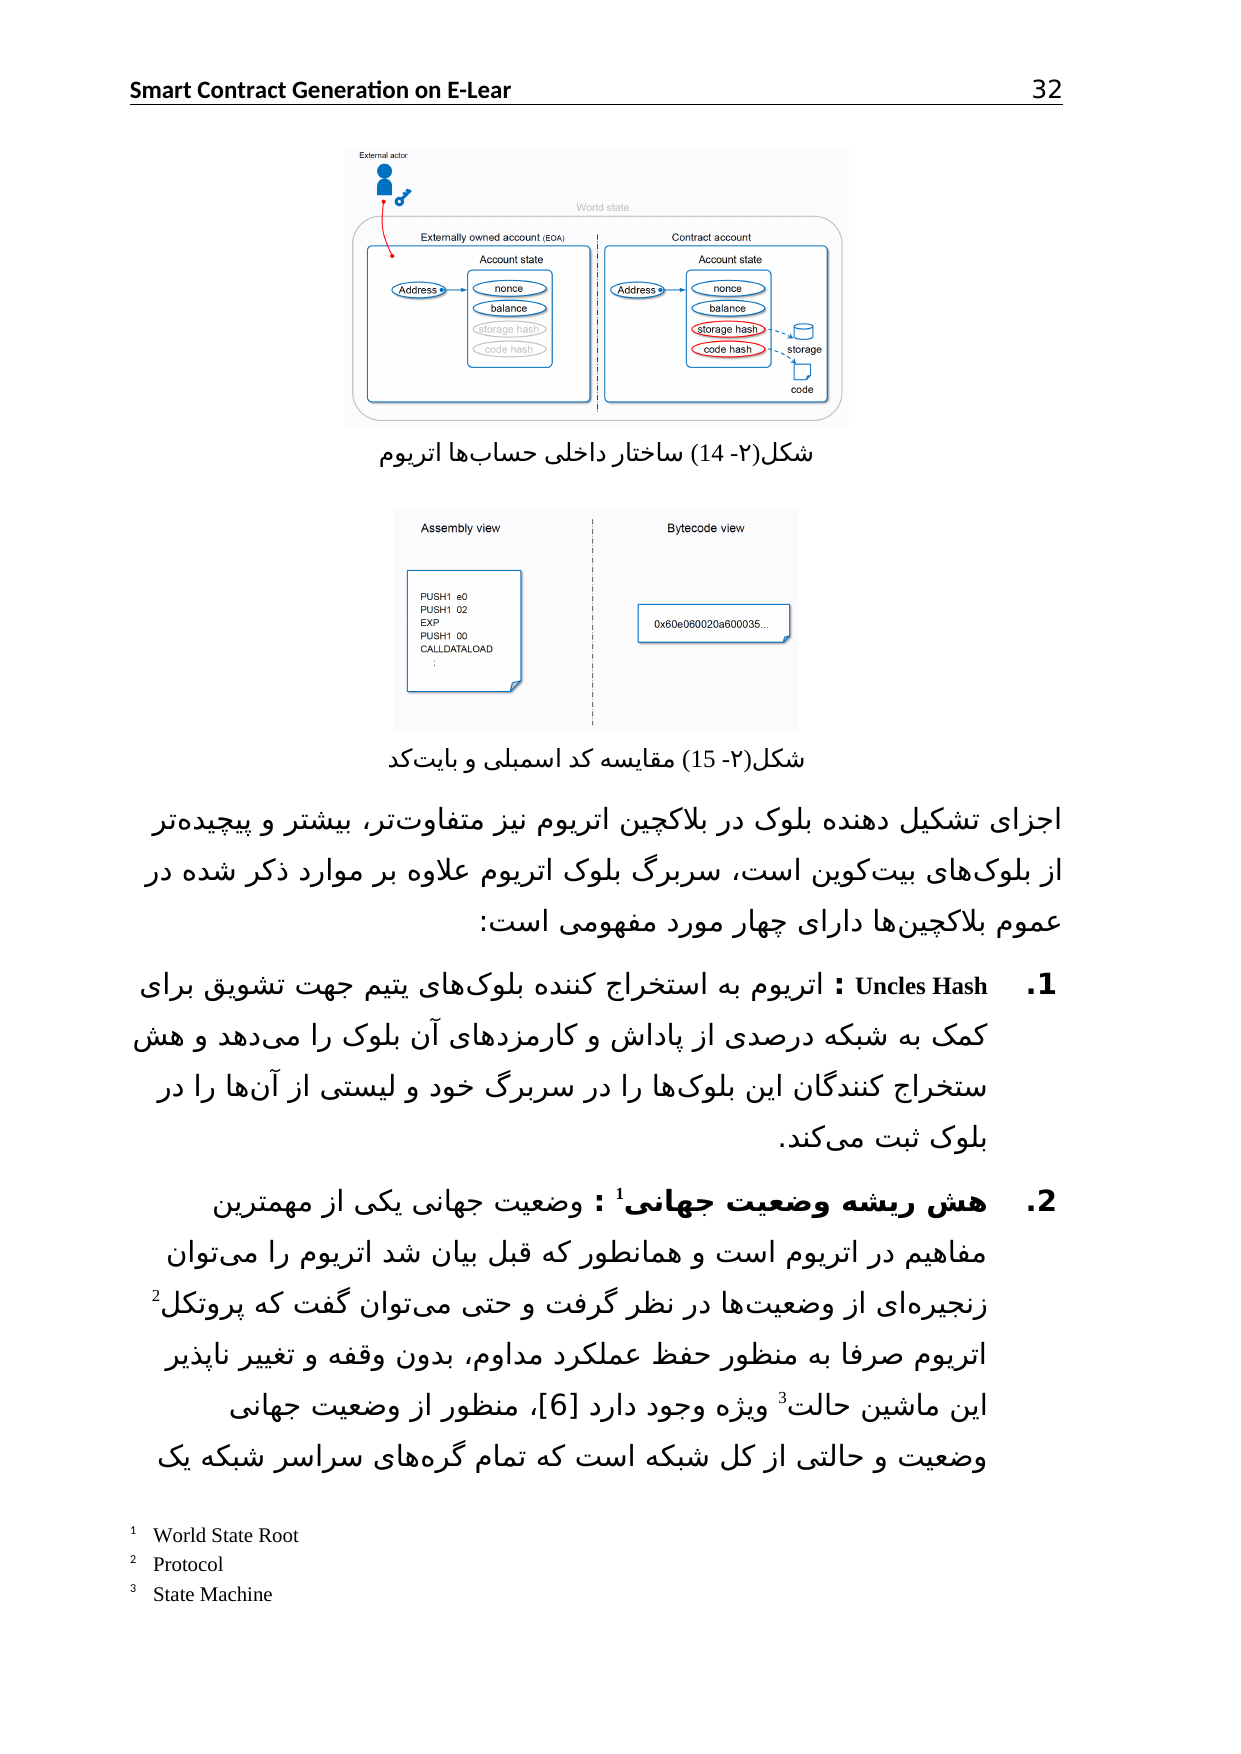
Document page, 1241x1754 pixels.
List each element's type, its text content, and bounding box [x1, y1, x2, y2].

text اجزای تشکیل دهنده بلوک در بلاکچین اتریوم نیز متفاوت‌تر، بیشتر و پیچیده‌تر از بلوک‌‌های بیت‌کوین است، سربرگ بلوک اتریوم علاوه بر موارد ذکر شده در عموم بلاکچین‌ها دارای چهار مورد مفهومی است: [130, 802, 1063, 938]
text شکل(۲- 15) مقایسه کد اسمبلی و بایت‌کد [130, 744, 1063, 773]
picture [394, 508, 799, 732]
text شکل(۲- 14) ساختار داخلی حساب‌ها اتریوم [130, 438, 1063, 467]
picture [343, 147, 850, 426]
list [130, 1184, 1026, 1473]
list Uncles Hash : اتریوم به استخراج کننده بلوک‌های یتیم جهت تشویق برای کمک به شبکه درصدی از پاداش و کارمزد‌های آن بلوک را می‌دهد و هش ستخراج کنندگان این بلوک‌ها را در سربرگ خود و لیستی از آن‌ها را در بلوک ثبت می‌کند. [130, 968, 1026, 1154]
